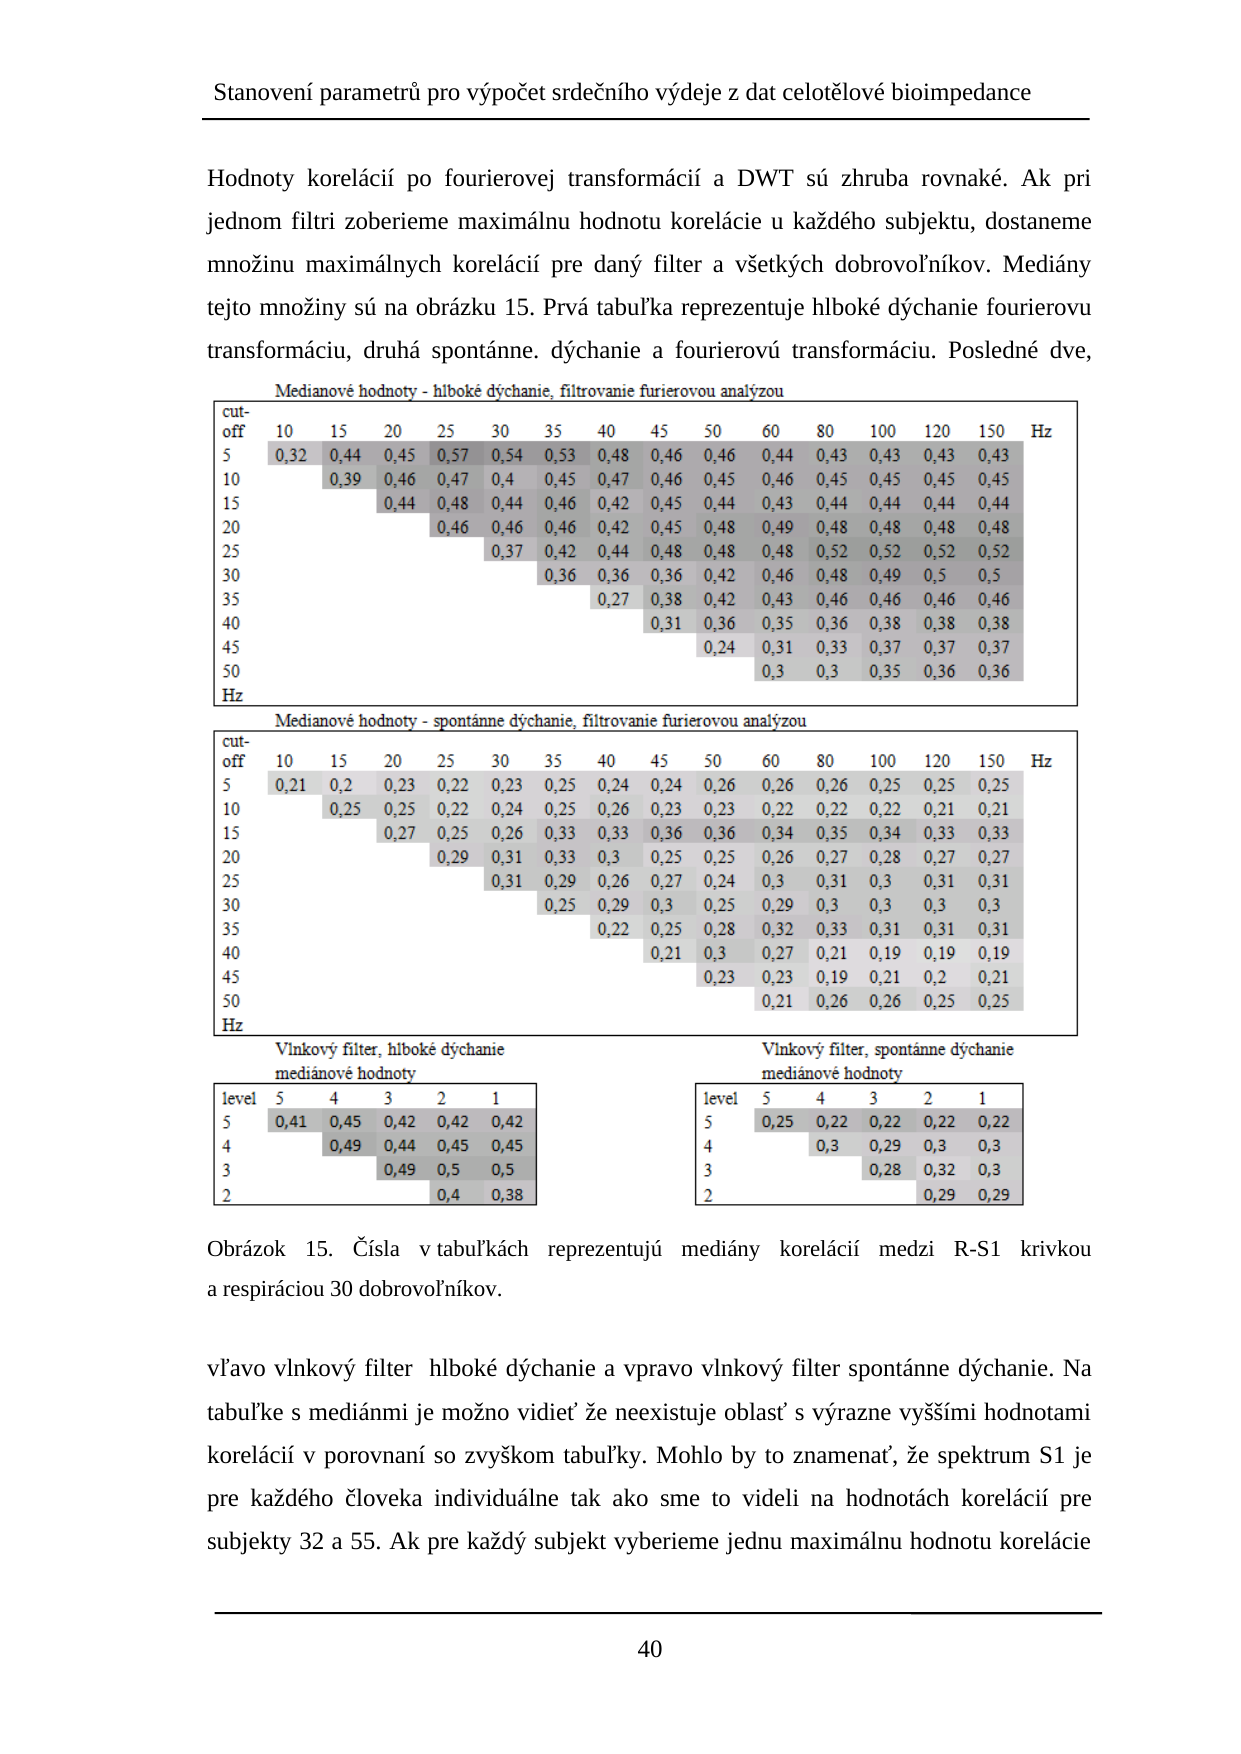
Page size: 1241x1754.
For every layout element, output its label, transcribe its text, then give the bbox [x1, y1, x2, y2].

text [207, 1353, 1092, 1555]
text dobrovoľníka číslo 32 a dobrovoľníka číslo 55 pri hlbokom dýchaní a filtrácií fourierovou transformáciou. V spodnej časti obrázku 14 sú tí istý dobrovoľníci takisto pri hlbokom dýchaní, ale filtrovaný pomocou DWT.V závislosti na hodnote korelácie je vyfarbené pozadie každého políčka stupňom šedej. Bielu farbu má korelácia s hodnotou 0. Čím je hodnota vyššia tým je aj farba tmavšia až hodnota 1 má čiernu farbu. Z takto označených korelácií je na prvý pohľad zrejmé, že pásma v ktorých S1 koreluje s respiráciou sú výrazne rozdielne subjekt od subjektu. Toto platí aj pre spontánne dýchanie. Korelácie sa pomerne málo líšia v jednom riadku, zato sa líšia výrazne medzi jednotlivými riadkami. To naznačuje, že dôležitejším parametrom bude stanovenie spodnej hranice filtru. Zaujímavé ja takisto rozdelenie pásma korelácií pri subjekte 32. Môžeme sa domnievať, že S1 má v tomto prípade spektrum rozdelené do dvoch oblastí. Hodnoty korelácií po fourierovej transformácií a DWT sú zhruba rovnaké. Ak pri jednom filtri zoberieme maximálnu hodnotu korelácie u každého subjektu, dostaneme množinu maximálnych korelácií pre daný filter a všetkých dobrovoľníkov. Mediány tejto množiny sú na obrázku 15. Prvá tabuľka reprezentuje hlboké dýchanie fourierovu transformáciu, druhá spontánne. dýchanie a fourierovú transformáciu. Posledné dve, Obrázok 15. Čísla v tabuľkách reprezentujú mediány korelácií medzi R-S1 krivkou a respiráciou 30 dobrovoľníkov. [207, 163, 1092, 378]
picture [206, 378, 1092, 1222]
